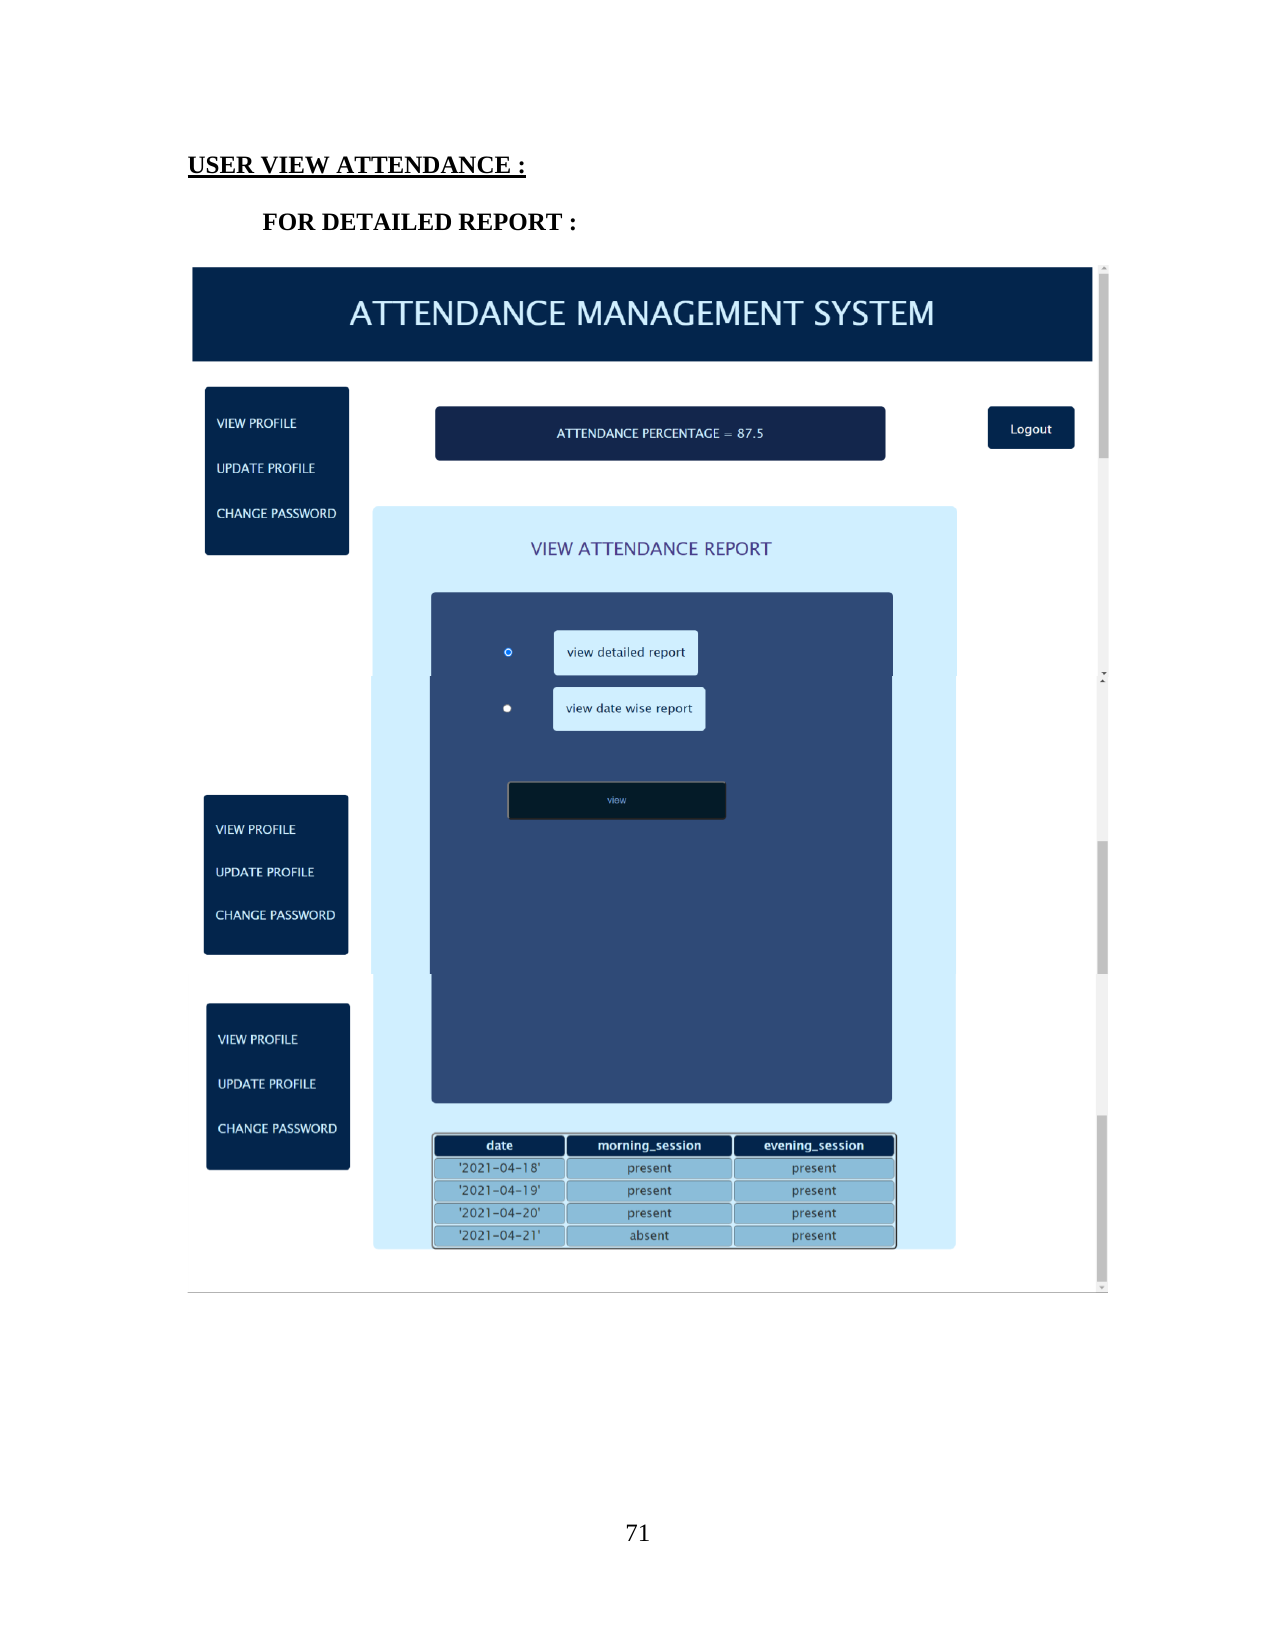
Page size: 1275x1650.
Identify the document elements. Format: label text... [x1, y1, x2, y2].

text FOR DETAILED REPORT : [262, 207, 1237, 236]
picture [187, 265, 1109, 1293]
text USER VIEW ATTENDANCE : [187, 150, 1237, 179]
